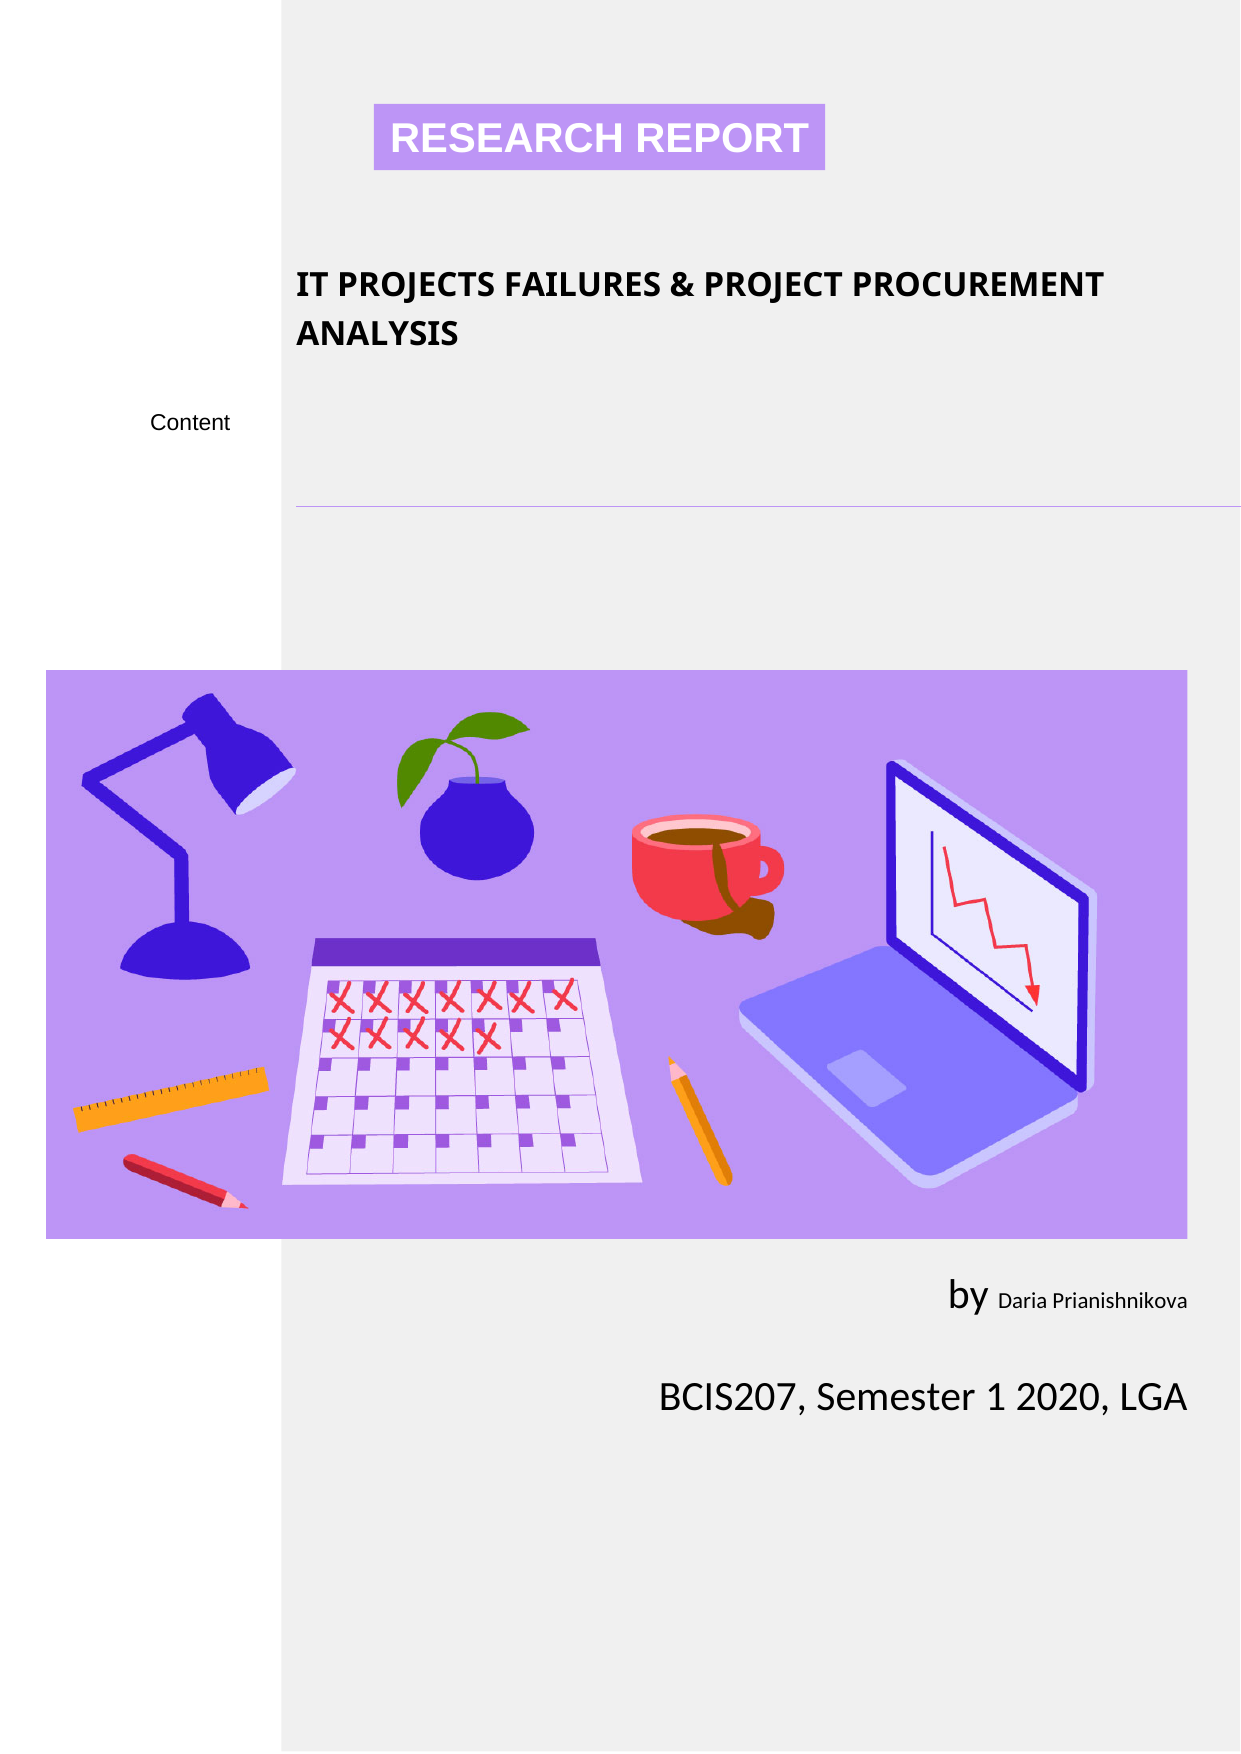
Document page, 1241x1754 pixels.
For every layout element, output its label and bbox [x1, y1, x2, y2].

picture [46, 670, 1188, 1239]
